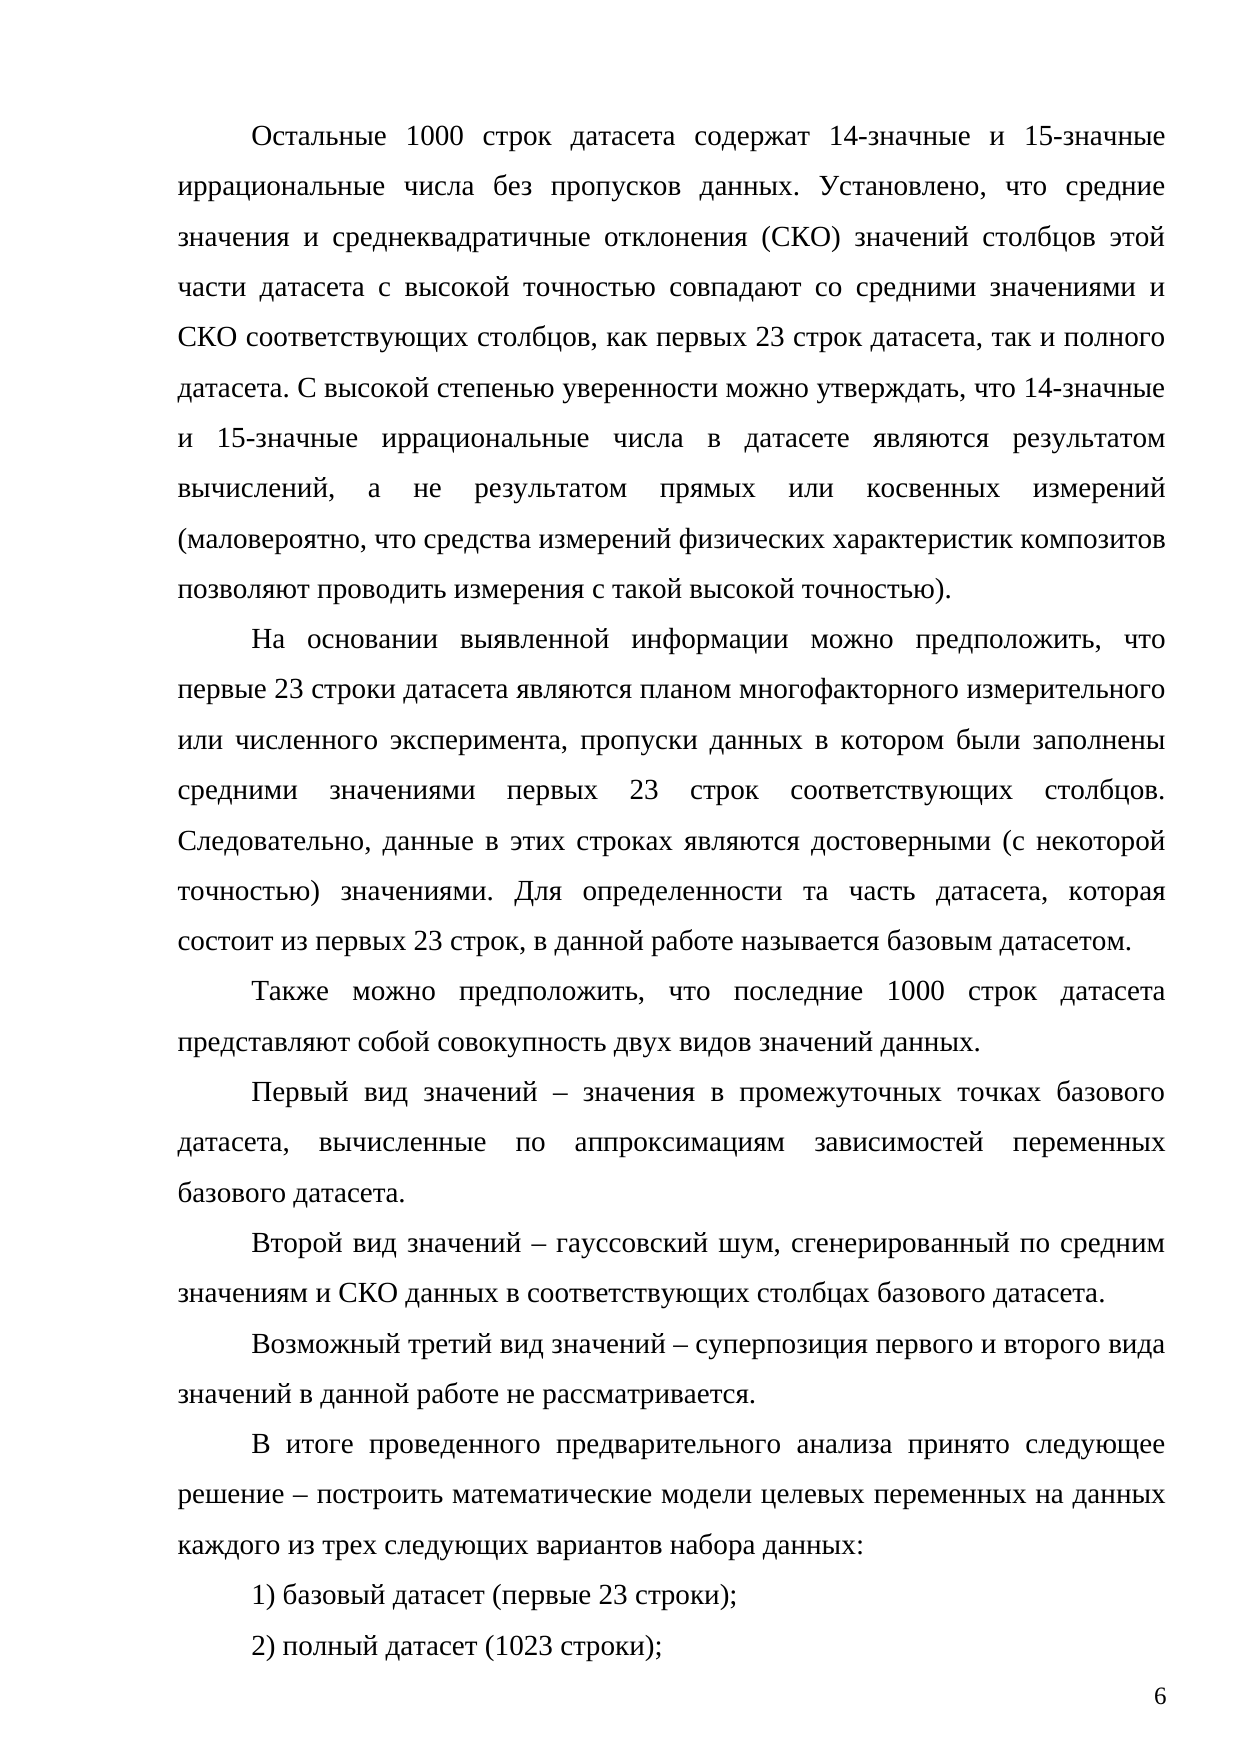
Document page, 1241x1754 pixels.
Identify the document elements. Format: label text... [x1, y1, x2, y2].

text Остальные 1000 строк датасета содержат 14-значные и 15-значные иррациональные числа без пропусков данных. Установлено, что средние значения и среднеквадратичные отклонения (СКО) значений столбцов этой части датасета с высокой точностью совпадают со средними значениями и СКО соответствующих столбцов, как первых 23 строк датасета, так и полного датасета. С высокой степенью уверенности можно утверждать, что 14-значные и 15-значные иррациональные числа в датасете являются результатом вычислений, а не результатом прямых или косвенных измерений (маловероятно, что средства измерений физических характеристик композитов позволяют проводить измерения с такой высокой точностью). [177, 118, 1166, 604]
text Первый вид значений – значения в промежуточных точках базового датасета, вычисленные по аппроксимациям зависимостей переменных базового датасета. [177, 1074, 1166, 1208]
text На основании выявленной информации можно предположить, что первые 23 строки датасета являются планом многофакторного измерительного или численного эксперимента, пропуски данных в котором были заполнены средними значениями первых 23 строк соответствующих столбцов. Следовательно, данные в этих строках являются достоверными (с некоторой точностью) значениями. Для определенности та часть датасета, которая состоит из первых 23 строк, в данной работе называется базовым датасетом. [177, 621, 1166, 957]
text Возможный третий вид значений – суперпозиция первого и второго вида значений в данной работе не рассматривается. [177, 1326, 1166, 1409]
text В итоге проведенного предварительного анализа принято следующее решение – построить математические модели целевых переменных на данных каждого из трех следующих вариантов набора данных: [177, 1426, 1166, 1561]
text 1) базовый датасет (первые 23 строки); [177, 1577, 1166, 1611]
text 2) полный датасет (1023 строки); [177, 1628, 1166, 1661]
text Второй вид значений – гауссовский шум, сгенерированный по средним значениям и СКО данных в соответствующих столбцах базового датасета. [177, 1225, 1166, 1309]
text Также можно предположить, что последние 1000 строк датасета представляют собой совокупность двух видов значений данных. [177, 973, 1166, 1057]
